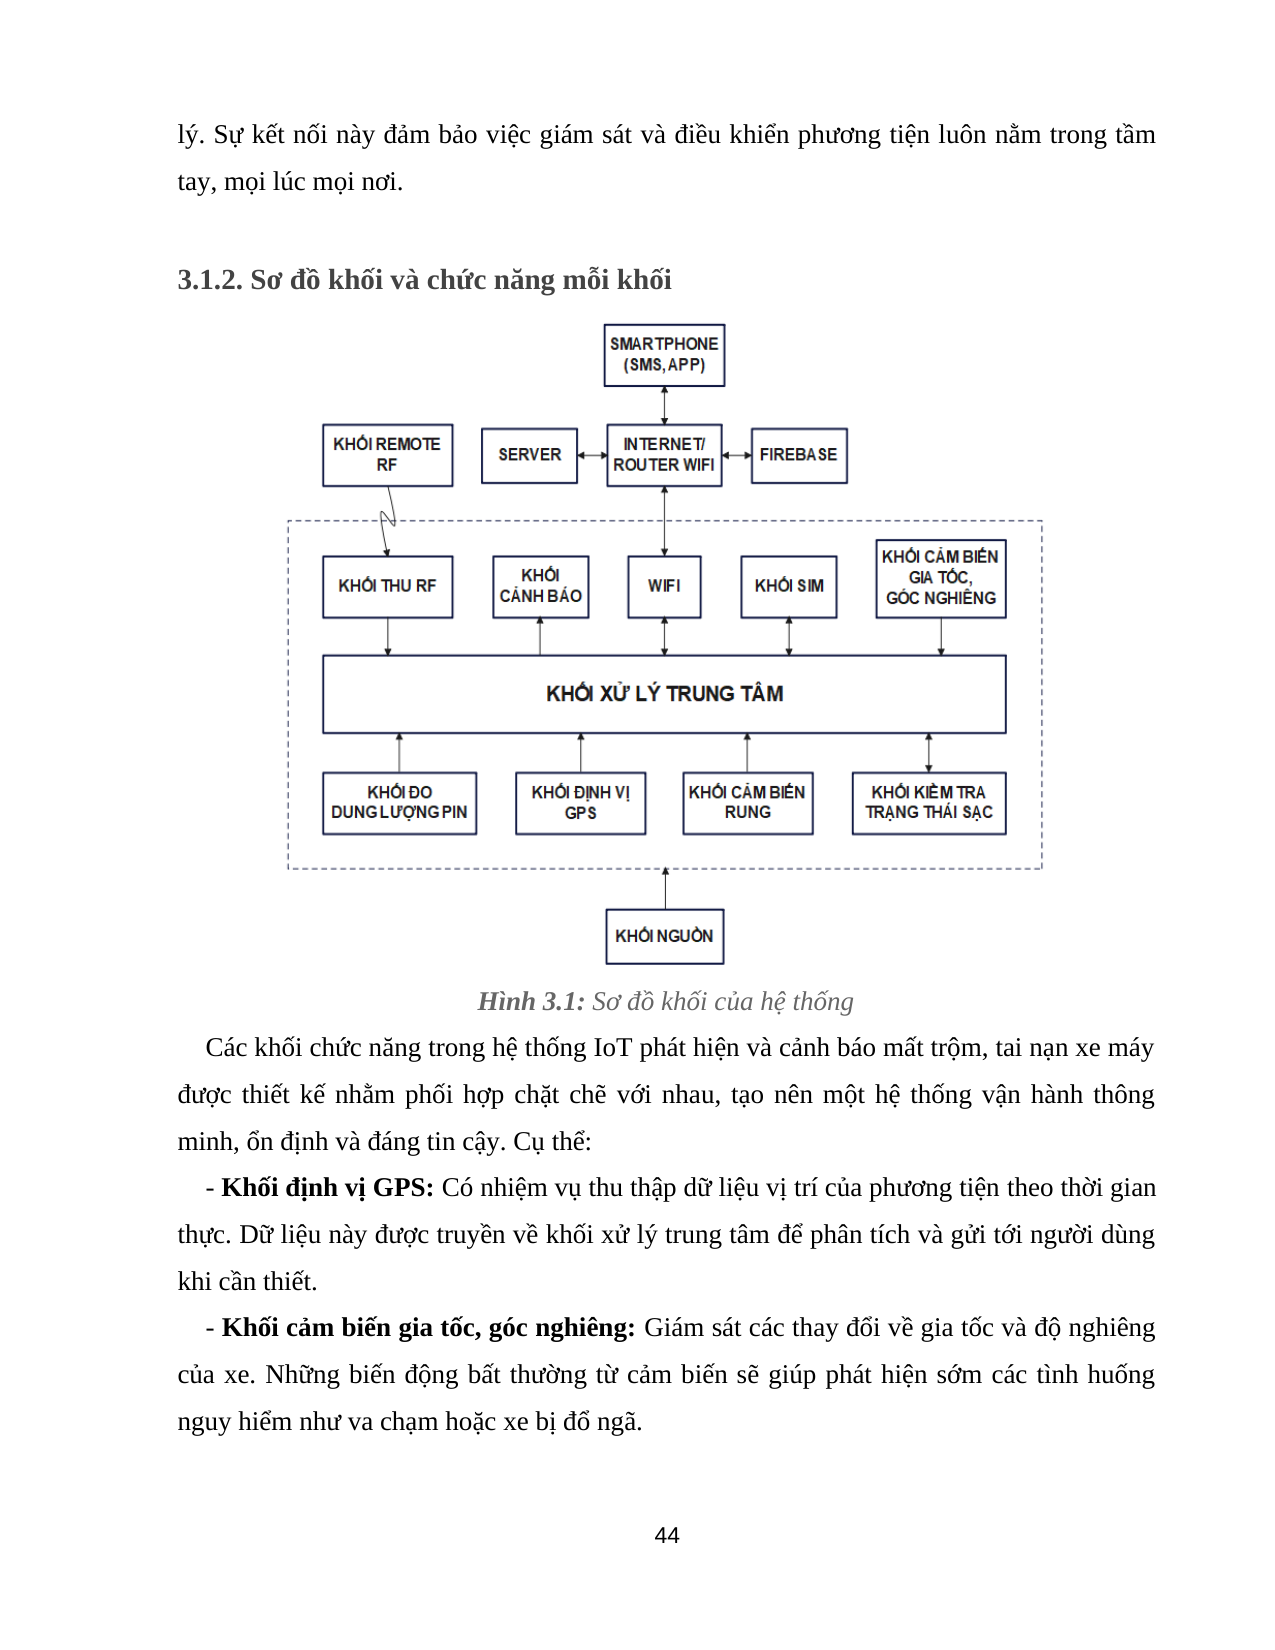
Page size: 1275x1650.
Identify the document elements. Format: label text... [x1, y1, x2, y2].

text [177, 118, 1157, 196]
text - Khối cảm biến gia tốc, góc nghiêng: Giám sát các thay đổi về gia tốc và độ nghiêng của xe. Những biến động bất thường từ cảm biến sẽ giúp phát hiện sớm các tình huống nguy hiểm như va chạm hoặc xe bị đổ ngã. [177, 1311, 1157, 1436]
subtitle Hình 3.1: Sơ đồ khối của hệ thống [177, 985, 1157, 1016]
subtitle 3.1.2. Sơ đồ khối và chức năng mỗi khối [177, 262, 1157, 295]
text Các khối chức năng trong hệ thống IoT phát hiện và cảnh báo mất trộm, tai nạn xe máy được thiết kế nhằm phối hợp chặt chẽ với nhau, tạo nên một hệ thống vận hành thông minh, ổn định và đáng tin cậy. Cụ thể: [177, 1031, 1157, 1156]
picture [262, 312, 1072, 972]
text - Khối định vị GPS: Có nhiệm vụ thu thập dữ liệu vị trí của phương tiện theo thời gian thực. Dữ liệu này được truyền về khối xử lý trung tâm để phân tích và gửi tới người dùng khi cần thiết. [177, 1171, 1157, 1296]
